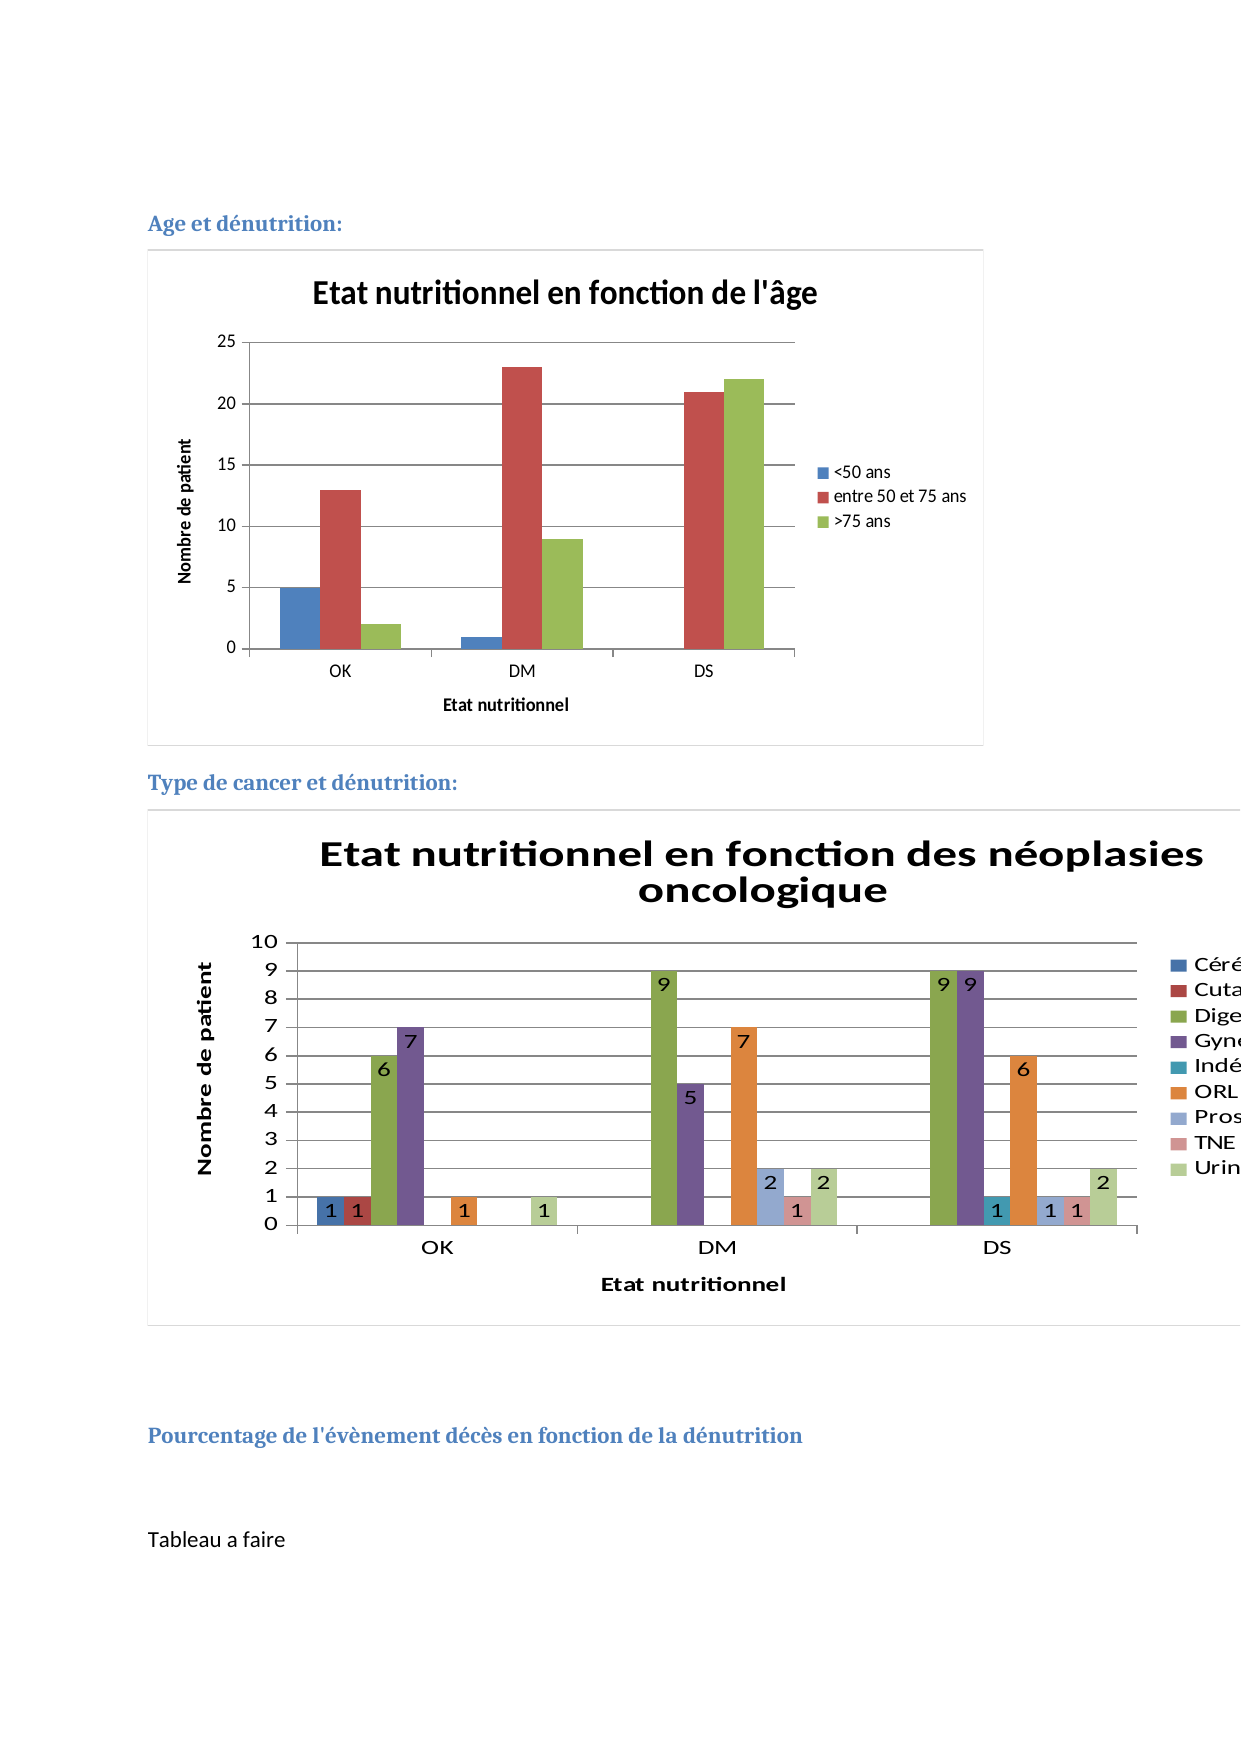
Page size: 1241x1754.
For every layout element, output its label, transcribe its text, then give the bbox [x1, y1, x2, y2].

subtitle Age et dénutrition: [148, 210, 1093, 237]
text Tableau a faire [148, 1526, 1093, 1553]
subtitle Pourcentage de l'évènement décès en fonction de la dénutrition [148, 1423, 1093, 1449]
subtitle Type de cancer et dénutrition: [148, 770, 1093, 797]
